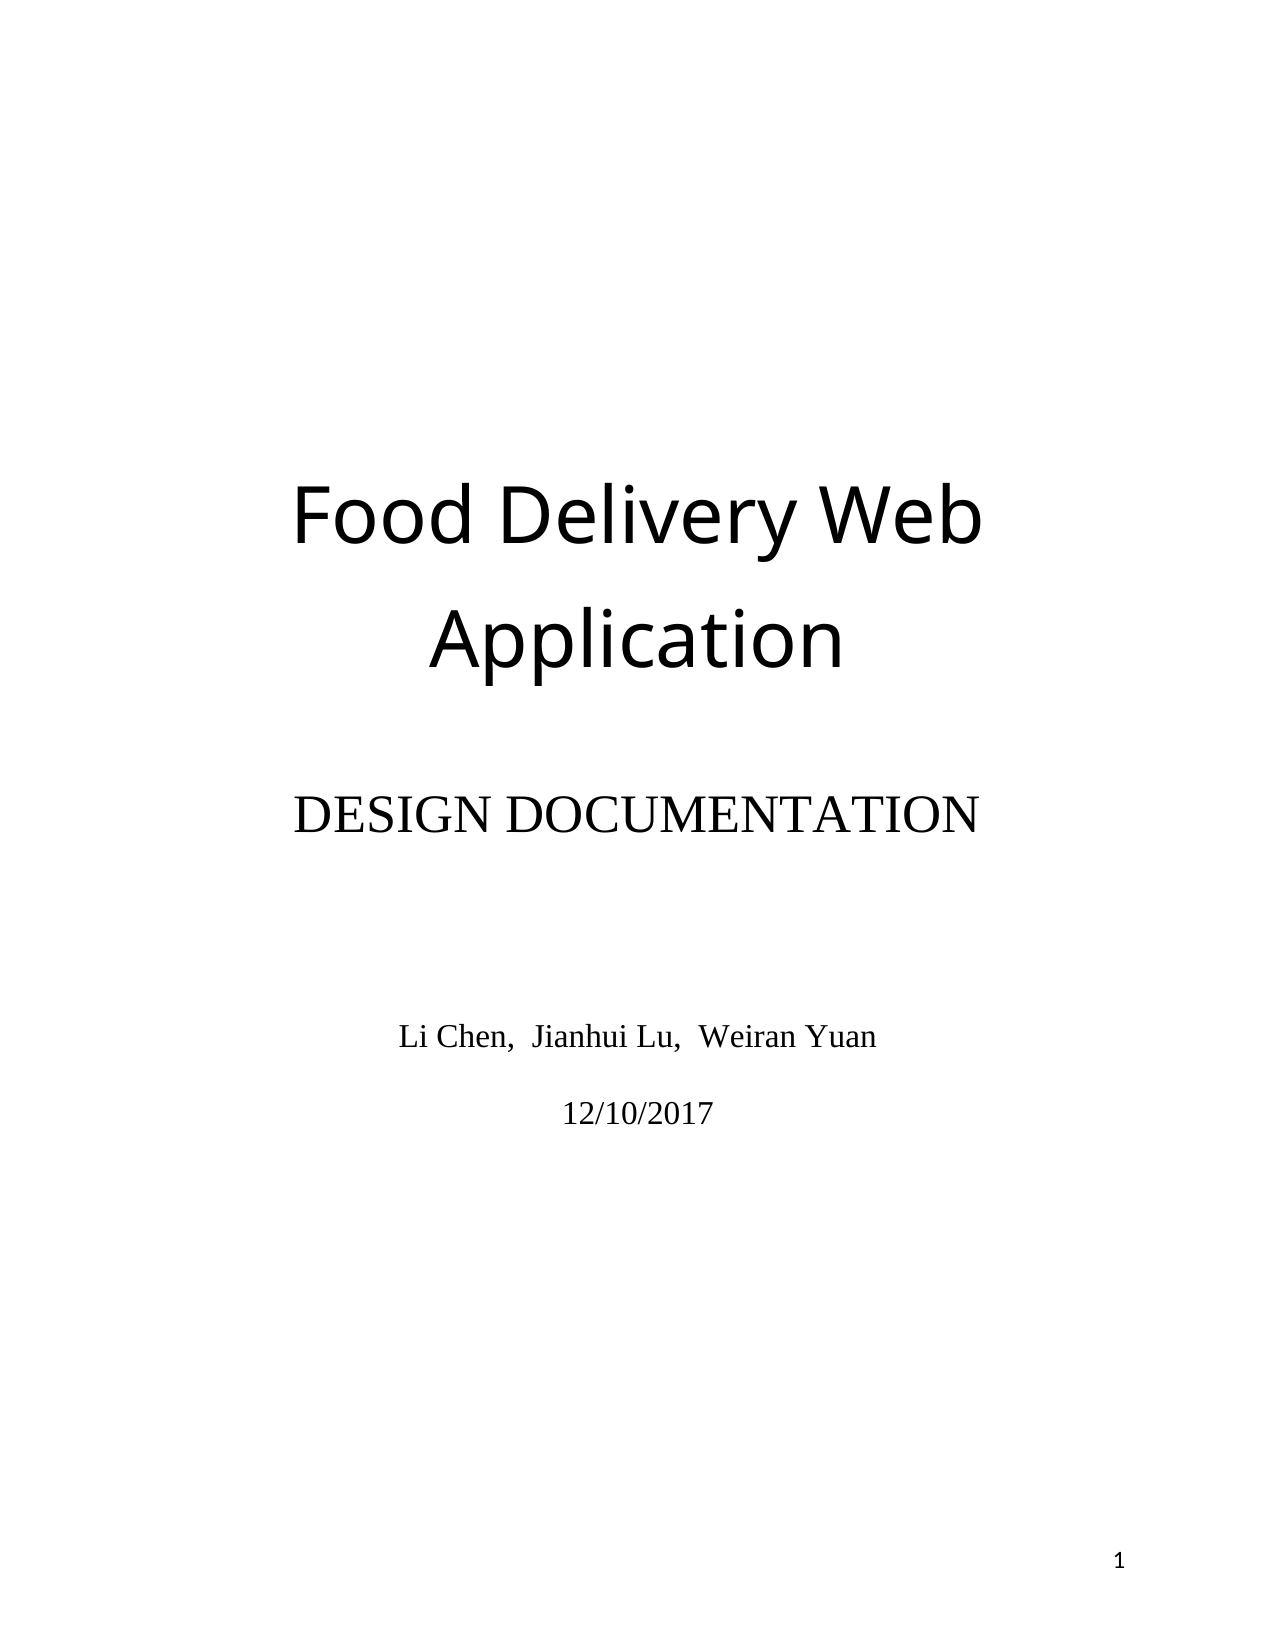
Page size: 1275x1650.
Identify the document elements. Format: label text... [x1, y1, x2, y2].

text Food Delivery Web Application [150, 459, 1125, 691]
text 12/10/2017 [150, 1093, 1125, 1131]
text DESIGN DOCUMENTATION [150, 781, 1125, 844]
text Li Chen, Jianhui Lu, Weiran Yuan [150, 1016, 1125, 1054]
